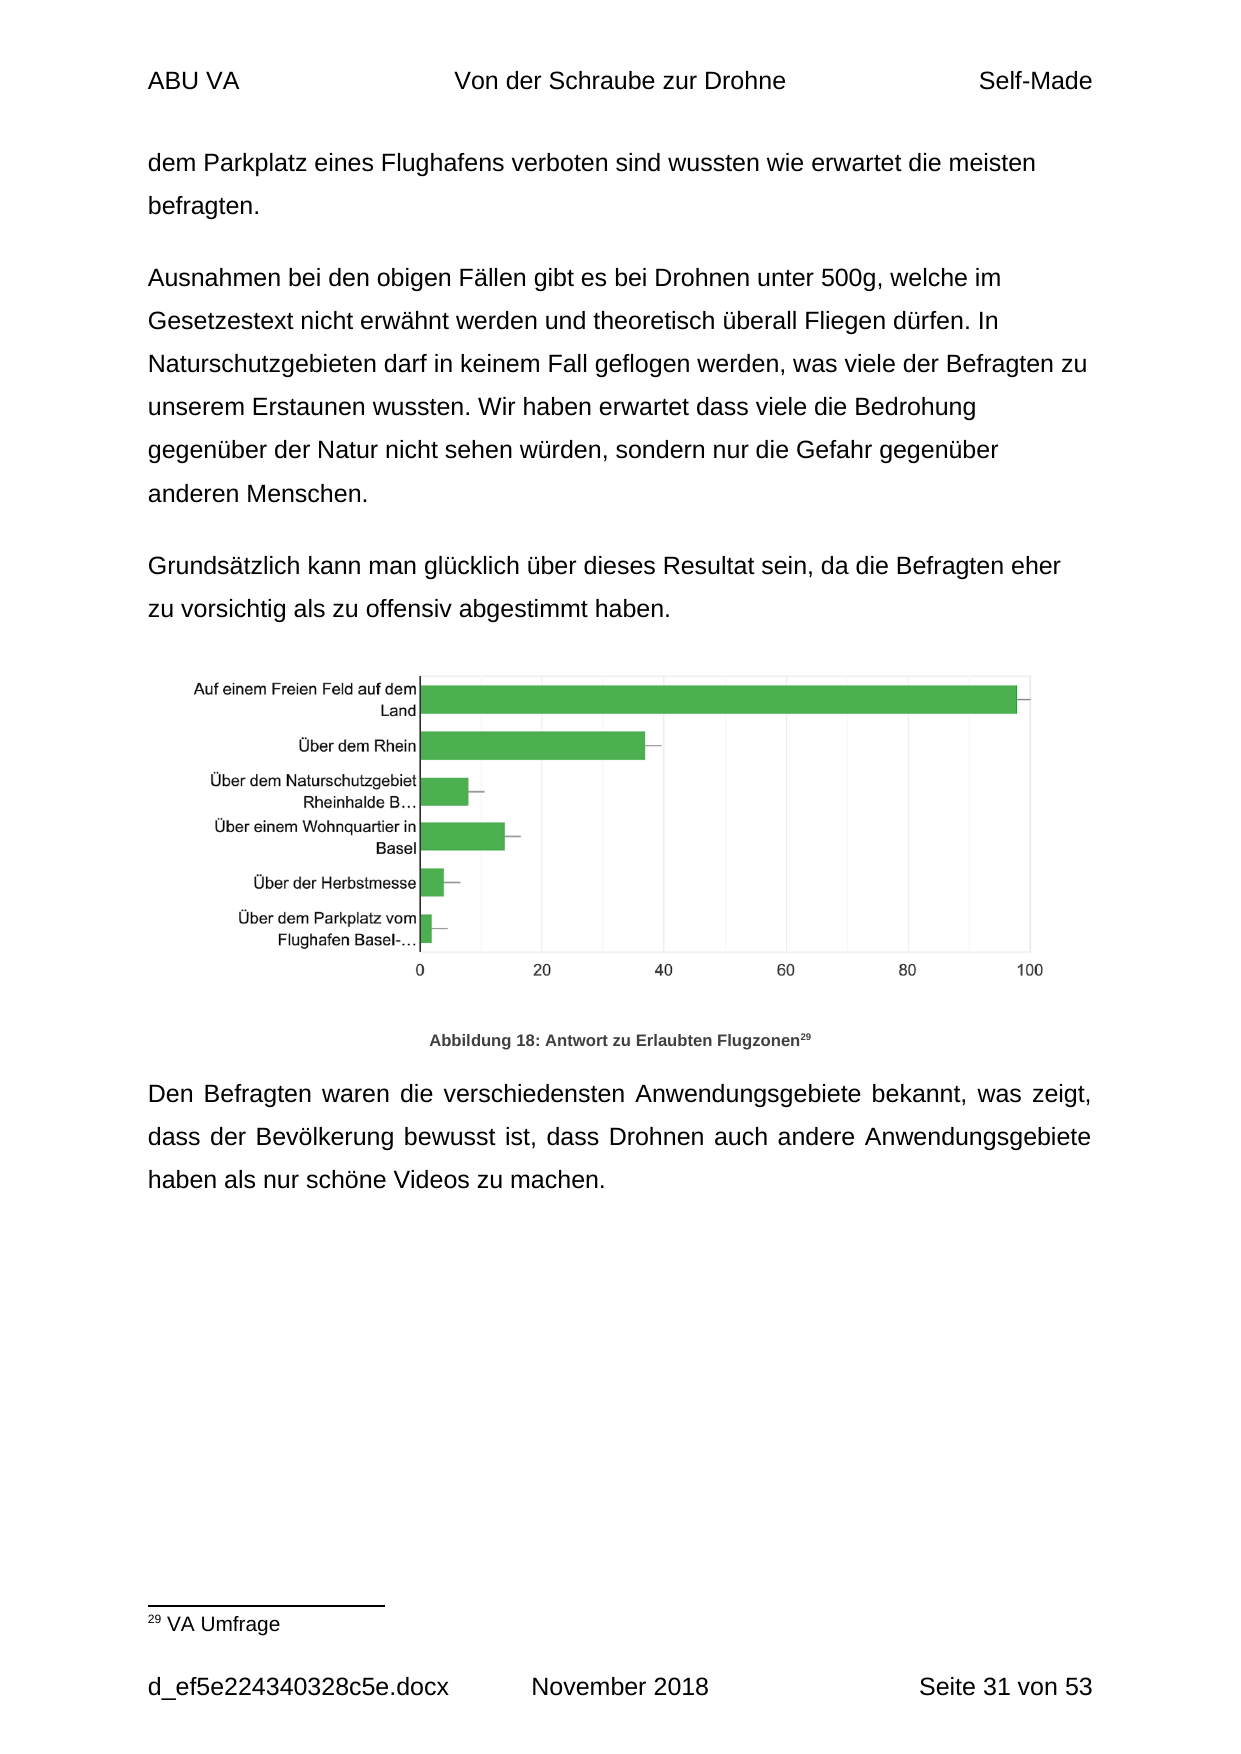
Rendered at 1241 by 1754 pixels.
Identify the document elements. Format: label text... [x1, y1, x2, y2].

picture [184, 666, 1056, 988]
text Grundsätzlich kann man glücklich über dieses Resultat sein, da die Befragten eher zu vorsichtig als zu offensiv abgestimmt haben. [148, 551, 1093, 623]
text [148, 148, 1093, 219]
text Den Befragten waren die verschiedensten Anwendungsgebiete bekannt, was zeigt, dass der Bevölkerung bewusst ist, dass Drohnen auch andere Anwendungsgebiete haben als nur schöne Videos zu machen. [148, 1079, 1093, 1194]
text Abbildung 18: Antwort zu Erlaubten Flugzonen [148, 1031, 1093, 1050]
text Ausnahmen bei den obigen Fällen gibt es bei Drohnen unter 500g, welche im Gesetzestext nicht erwähnt werden und theoretisch überall Fliegen dürfen. In Naturschutzgebieten darf in keinem Fall geflogen werden, was viele der Befragten zu unserem Erstaunen wussten. Wir haben erwartet dass viele die Bedrohung gegenüber der Natur nicht sehen würden, sondern nur die Gefahr gegenüber anderen Menschen. [148, 263, 1093, 507]
